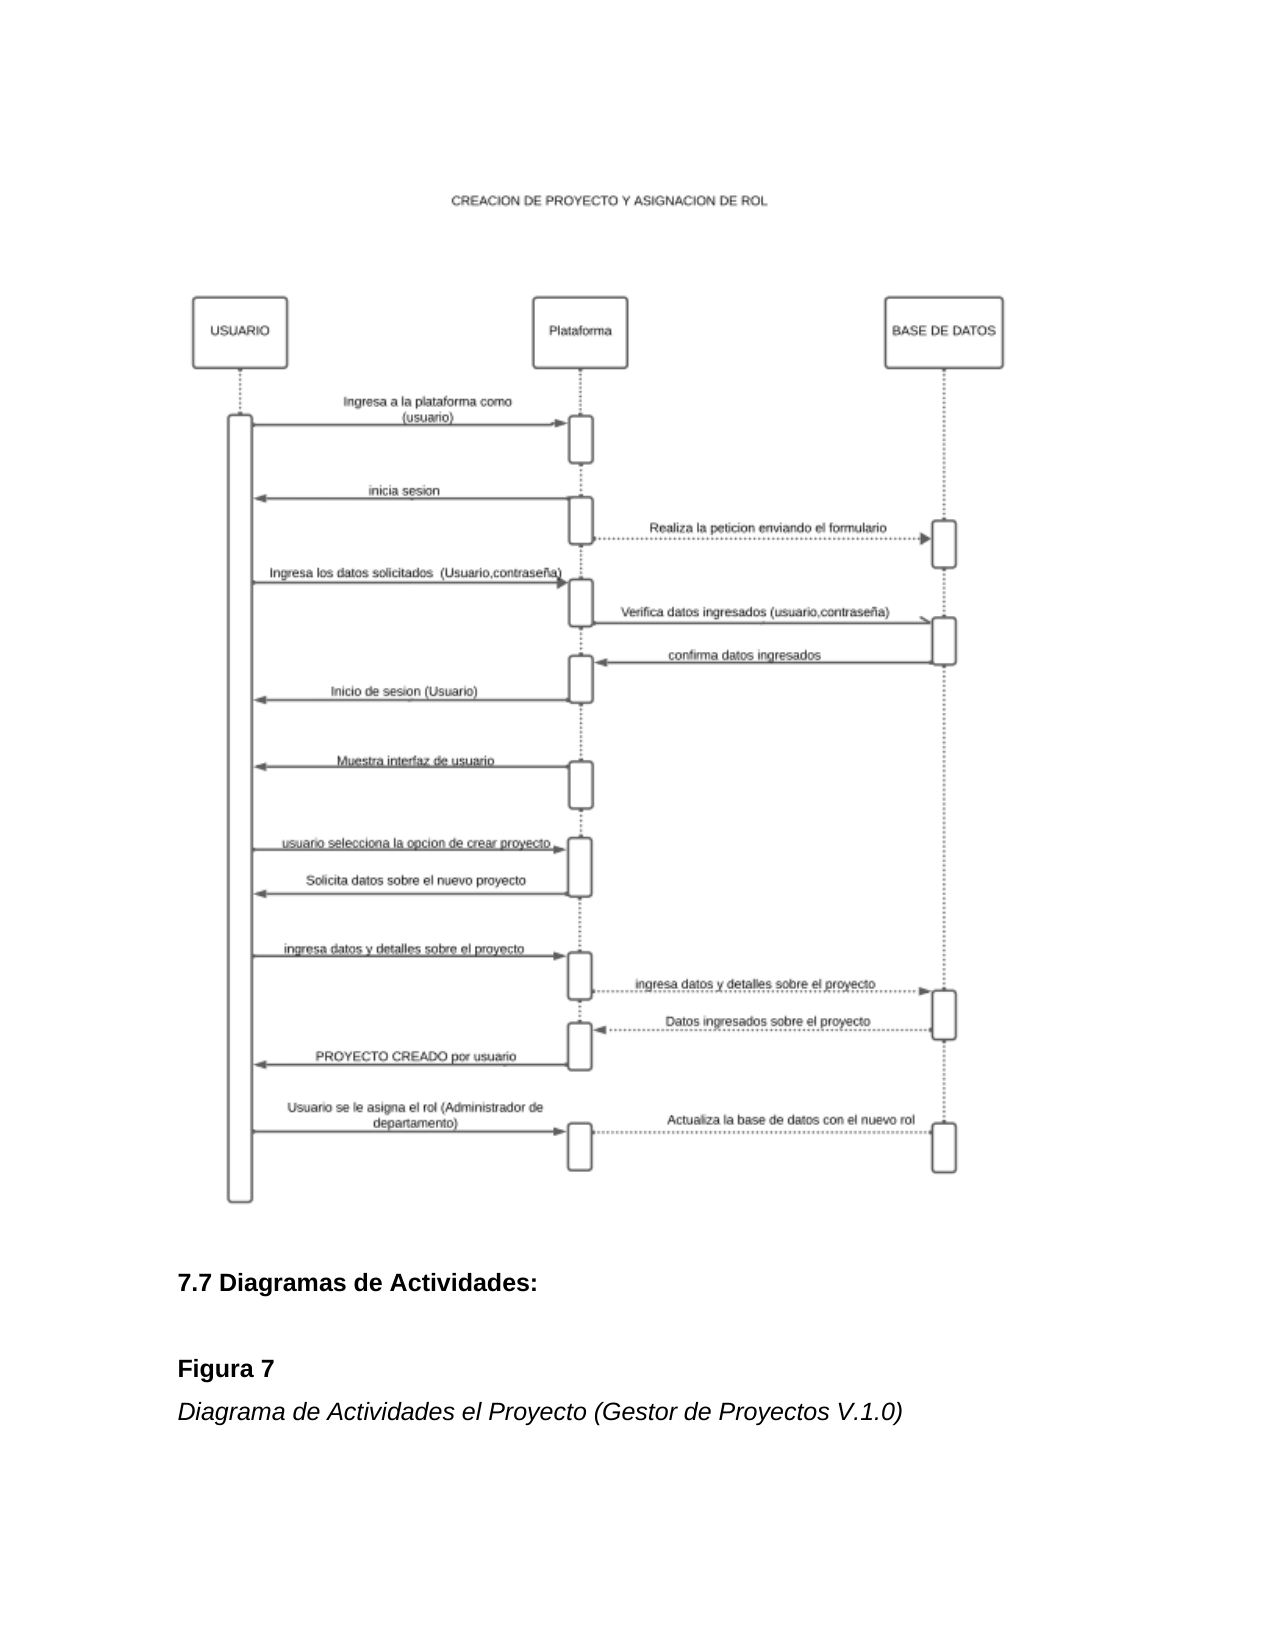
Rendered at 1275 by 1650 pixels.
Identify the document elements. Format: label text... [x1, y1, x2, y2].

subtitle 7.7 Diagramas de Actividades: [177, 1268, 1157, 1296]
text Figura 7 Diagrama de Actividades el Proyecto (Gestor de Proyectos V.1.0) [177, 1354, 1157, 1426]
picture [177, 177, 1007, 1211]
